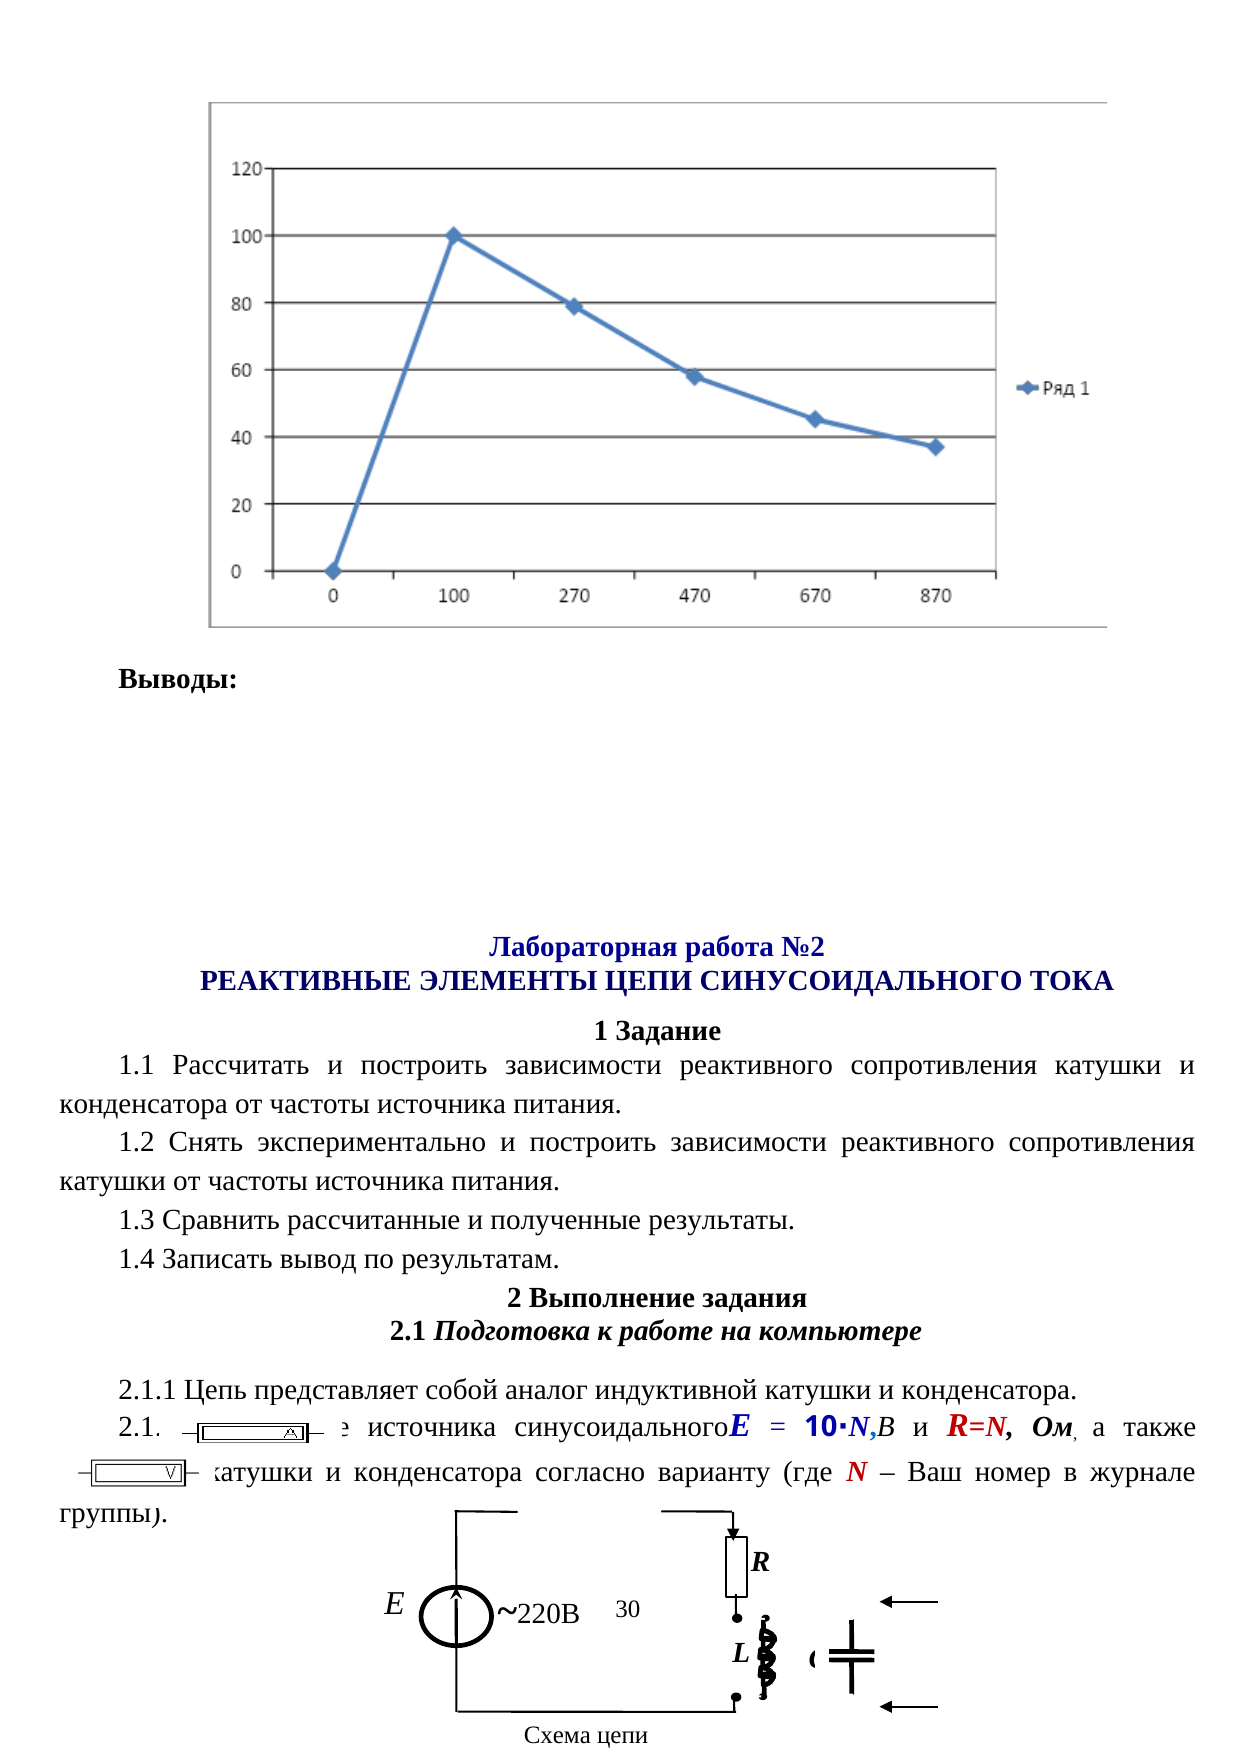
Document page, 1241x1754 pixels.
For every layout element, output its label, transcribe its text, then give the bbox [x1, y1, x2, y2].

picture [59, 1405, 343, 1508]
text 2.1.2 Напряжение источника синусоидальногоЕ = 10∙N,В и R=N, Ом, а также параметры катушки и конденсатора согласно варианту (где N – Ваш номер в журнале группы). [59, 1406, 1196, 1529]
text 2.1.1 Цепь представляет собой аналог индуктивной катушки и конденсатора. [59, 1372, 1196, 1406]
text 1.1 Рассчитать и построить зависимости реактивного сопротивления катушки и конденсатора от частоты источника питания. [59, 1047, 1196, 1119]
text 1.4 Записать вывод по результатам. [59, 1241, 1196, 1275]
text Выводы: [59, 661, 1196, 695]
picture [207, 102, 1108, 628]
text 1.3 Сравнить рассчитанные и полученные результаты. [59, 1202, 1196, 1236]
text 2 Выполнение задания [59, 1280, 1196, 1313]
text Лабораторная работа №2 [59, 929, 1196, 963]
text 1.2 Снять экспериментально и построить зависимости реактивного сопротивления катушки от частоты источника питания. [59, 1124, 1196, 1197]
text РЕАКТИВНЫЕ ЭЛЕМЕНТЫ ЦЕПИ СИНУСОИДАЛЬНОГО ТОКА [59, 963, 1196, 997]
text 2.1 Подготовка к работе на компьютере [59, 1313, 1196, 1347]
text 1 Задание [59, 1013, 1196, 1047]
